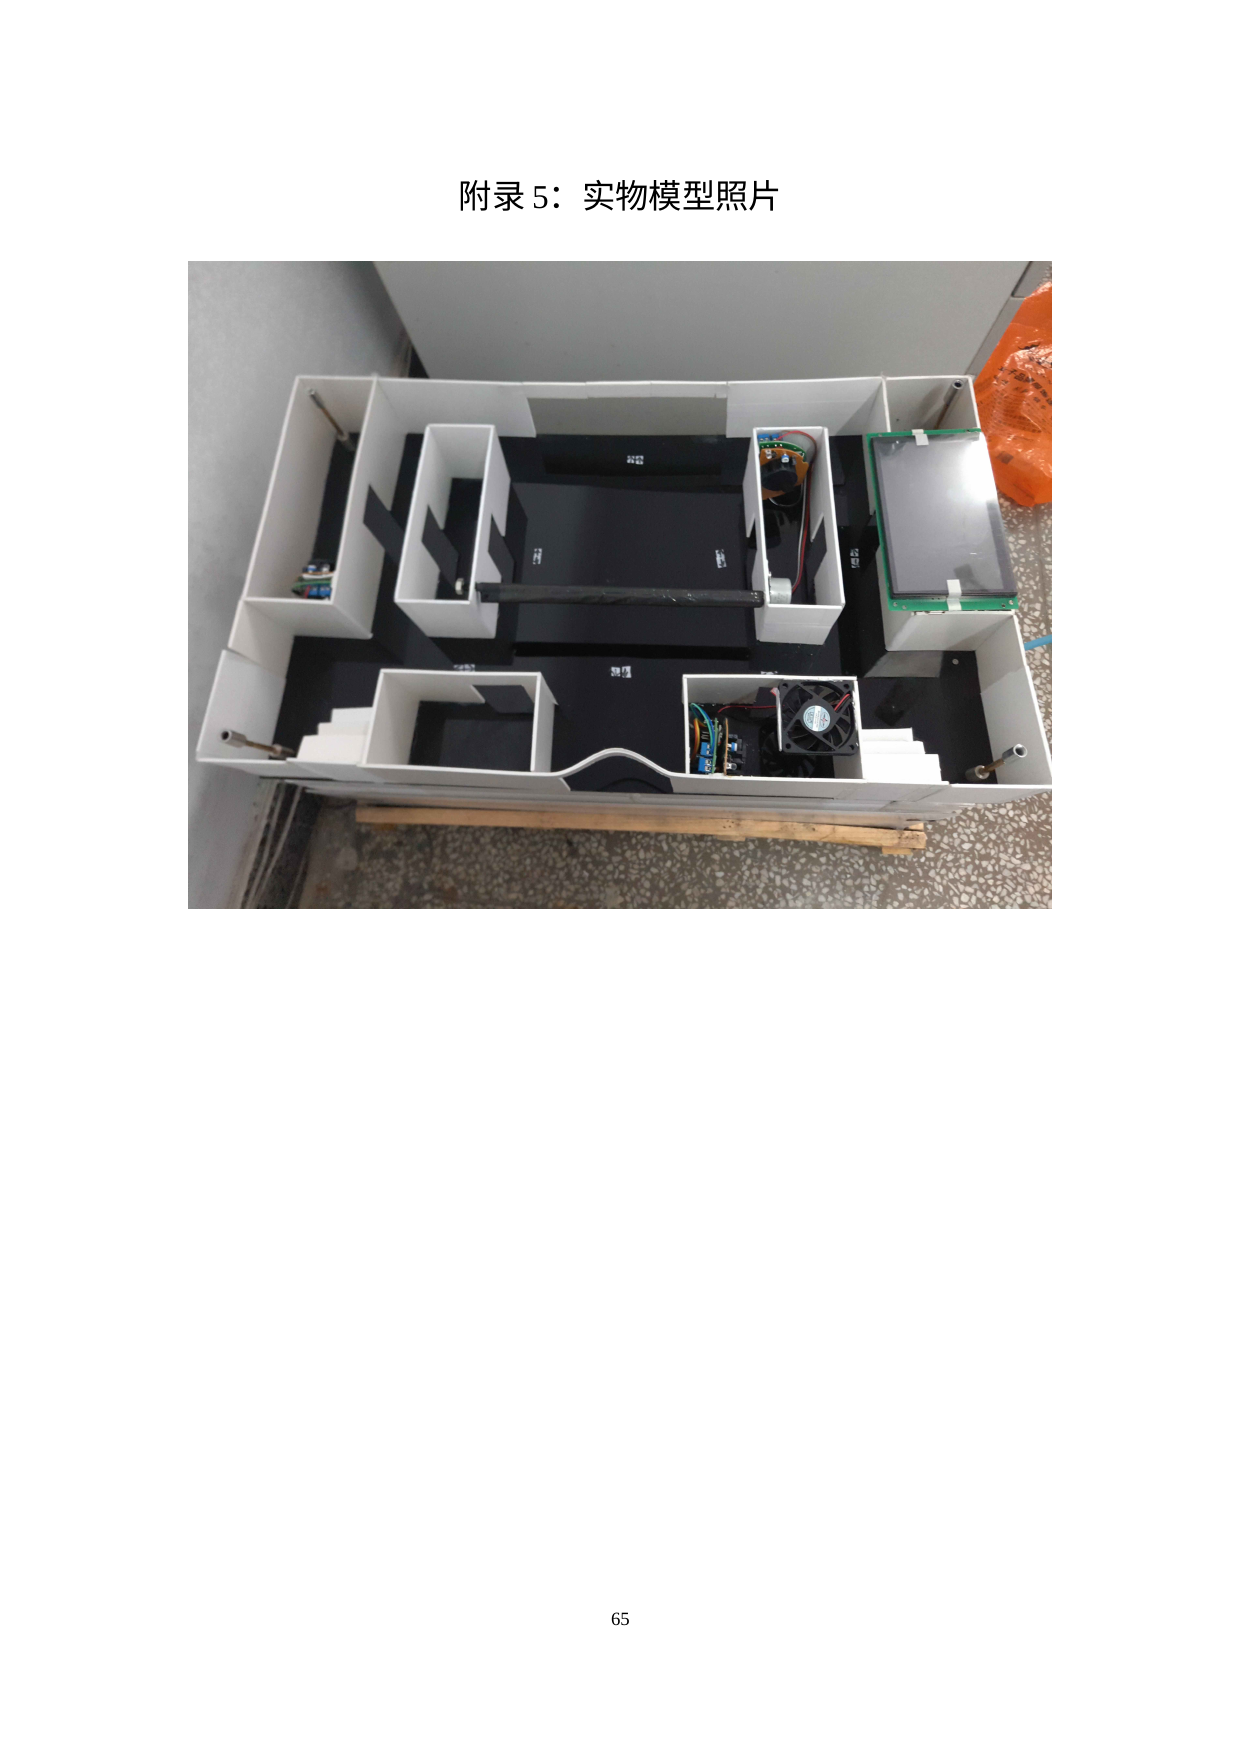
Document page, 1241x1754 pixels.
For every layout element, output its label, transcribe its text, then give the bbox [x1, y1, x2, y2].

subtitle 附录5：实物模型照片 [187, 162, 1053, 227]
picture [188, 261, 1052, 909]
